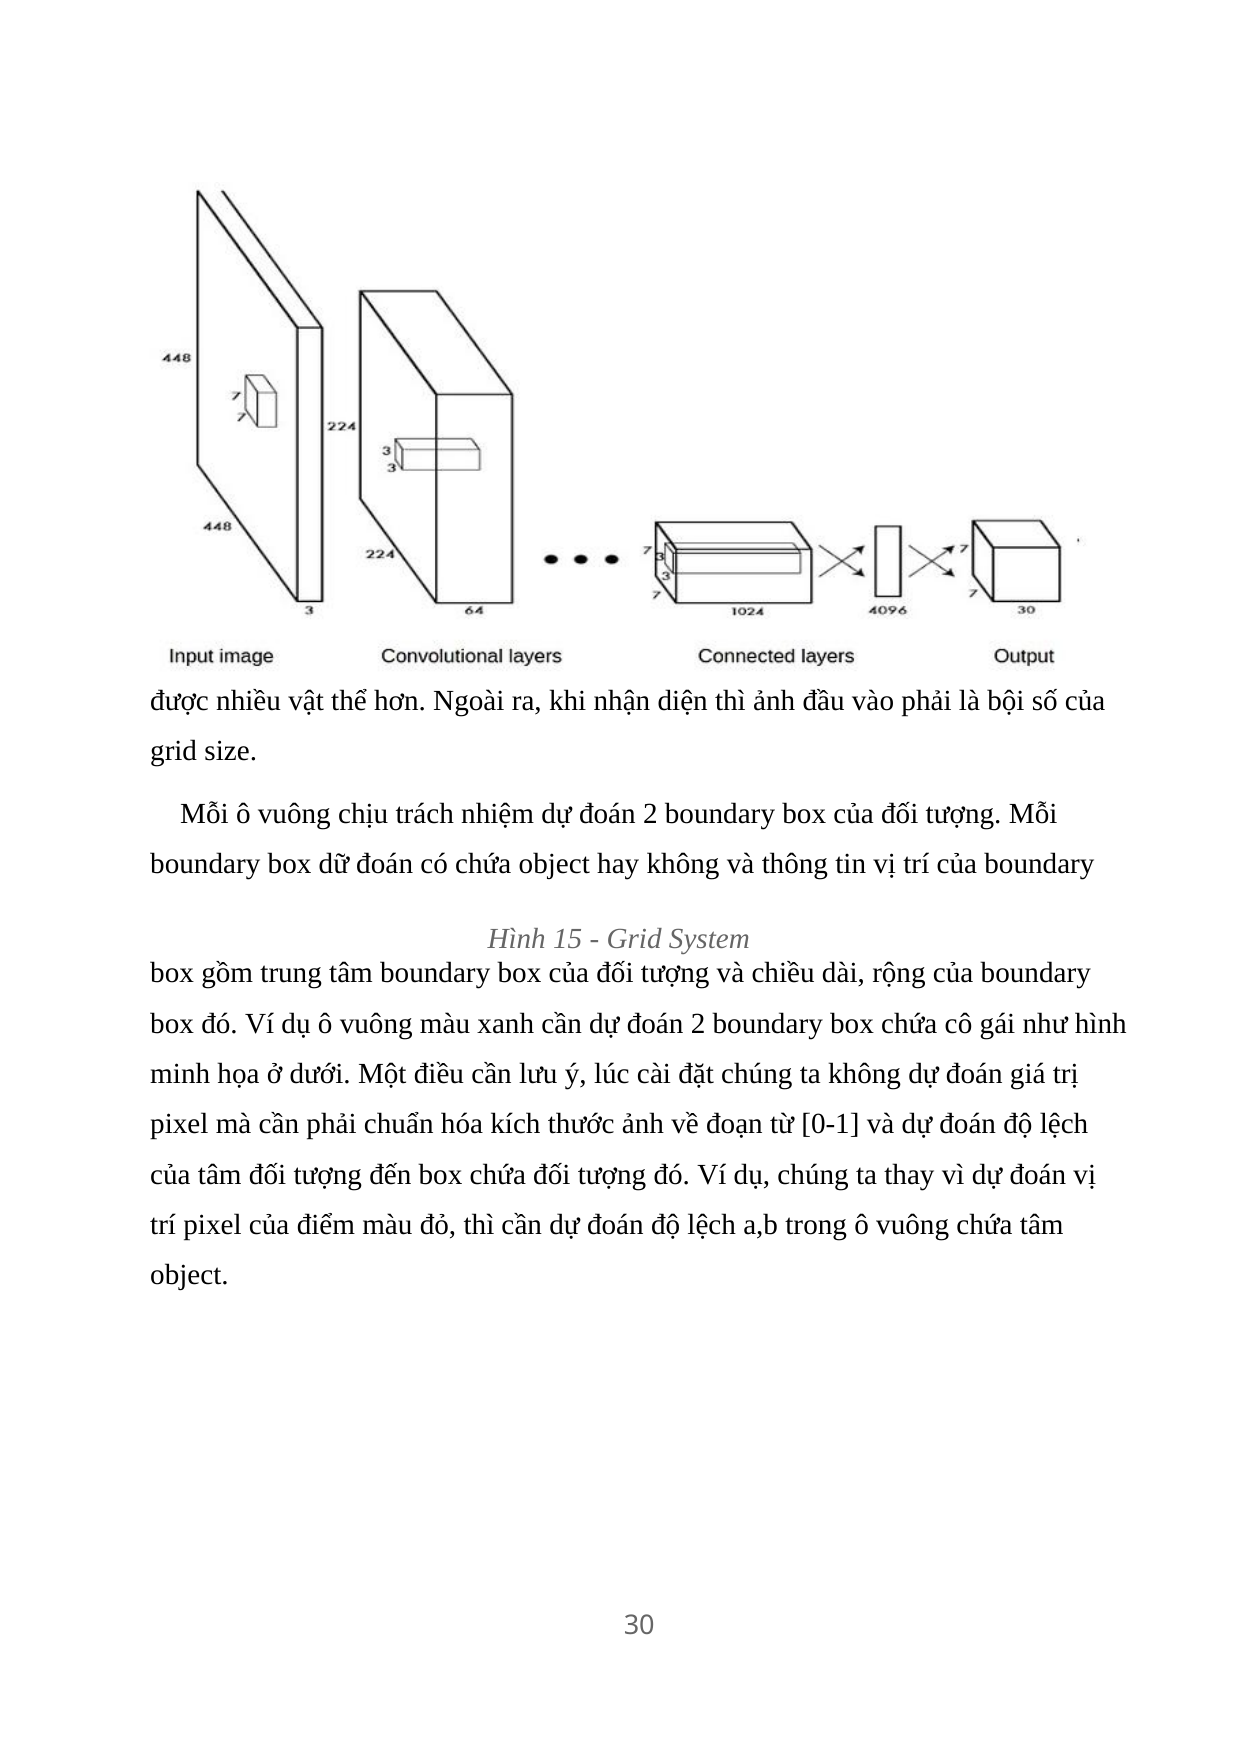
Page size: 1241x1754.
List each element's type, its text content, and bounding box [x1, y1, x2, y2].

text Mỗi ô vuông chịu trách nhiệm dự đoán 2 boundary box của đối tượng. Mỗi boundary box dữ đoán có chứa object hay không và thông tin vị trí của boundary box gồm trung tâm boundary box của đối tượng và chiều dài, rộng của boundary box đó. Ví dụ ô vuông màu xanh cần dự đoán 2 boundary box chứa cô gái như hình minh họa ở dưới. Một điều cần lưu ý, lúc cài đặt chúng ta không dự đoán giá trị pixel mà cần phải chuẩn hóa kích thước ảnh về đoạn từ [0-1] và dự đoán độ lệch của tâm đối tượng đến box chứa đối tượng đó. Ví dụ, chúng ta thay vì dự đoán vị trí pixel của điểm màu đỏ, thì cần dự đoán độ lệch a,b trong ô vuông chứa tâm object. [150, 796, 1128, 1291]
picture [149, 182, 1089, 683]
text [150, 150, 1128, 767]
